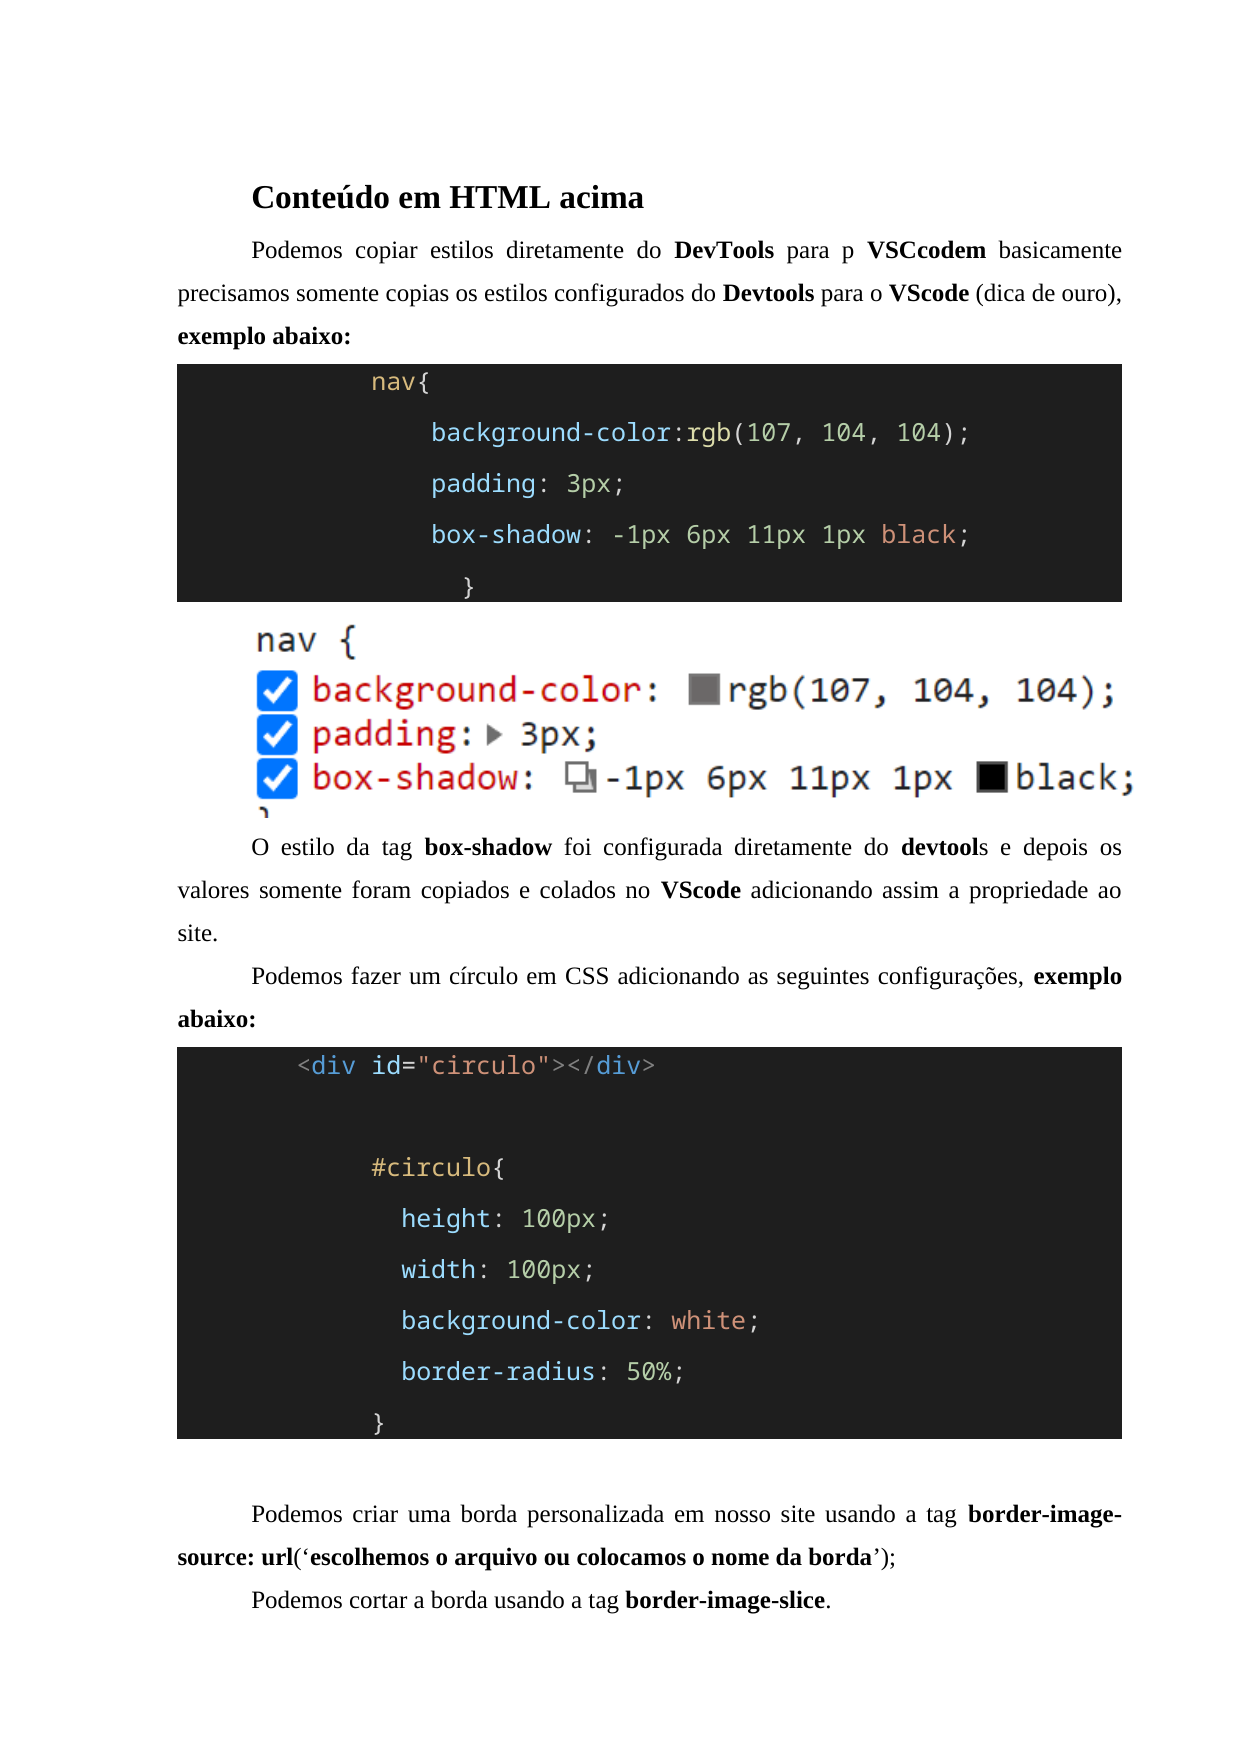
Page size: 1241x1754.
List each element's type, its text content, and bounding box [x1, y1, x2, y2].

list Podemos copiar estilos diretamente do DevTools para p VSCcodem basicamente precisamos somente copias os estilos configurados do Devtools para o VScode (dica de ouro), exemplo abaixo: [177, 235, 1122, 350]
text } [177, 568, 1122, 602]
list Podemos criar uma borda personalizada em nosso site usando a tag border-image-source: url(‘escolhemos o arquivo ou colocamos o nome da borda’); [177, 1499, 1122, 1571]
text nav{ [177, 364, 1122, 398]
text #circulo{ [177, 1149, 1122, 1183]
text border-radius: 50%; [177, 1354, 1122, 1388]
list Conteúdo em HTML acima [177, 177, 1122, 216]
text padding: 3px; [177, 466, 1122, 500]
text <div id="circulo"></div> [177, 1047, 1122, 1081]
picture [251, 619, 1163, 818]
text background-color: white; [177, 1303, 1122, 1337]
text box-shadow: -1px 6px 11px 1px black; [177, 517, 1122, 551]
text } [177, 1405, 1122, 1439]
list Podemos cortar a borda usando a tag border-image-slice. [177, 1585, 1122, 1614]
text width: 100px; [177, 1252, 1122, 1286]
text background-color:rgb(107, 104, 104); [177, 415, 1122, 449]
list O estilo da tag box-shadow foi configurada diretamente do devtools e depois os valores somente foram copiados e colados no VScode adicionando assim a propriedade ao site. [177, 832, 1122, 947]
text height: 100px; [177, 1201, 1122, 1234]
list Podemos fazer um círculo em CSS adicionando as seguintes configurações, exemplo abaixo: [177, 961, 1122, 1033]
